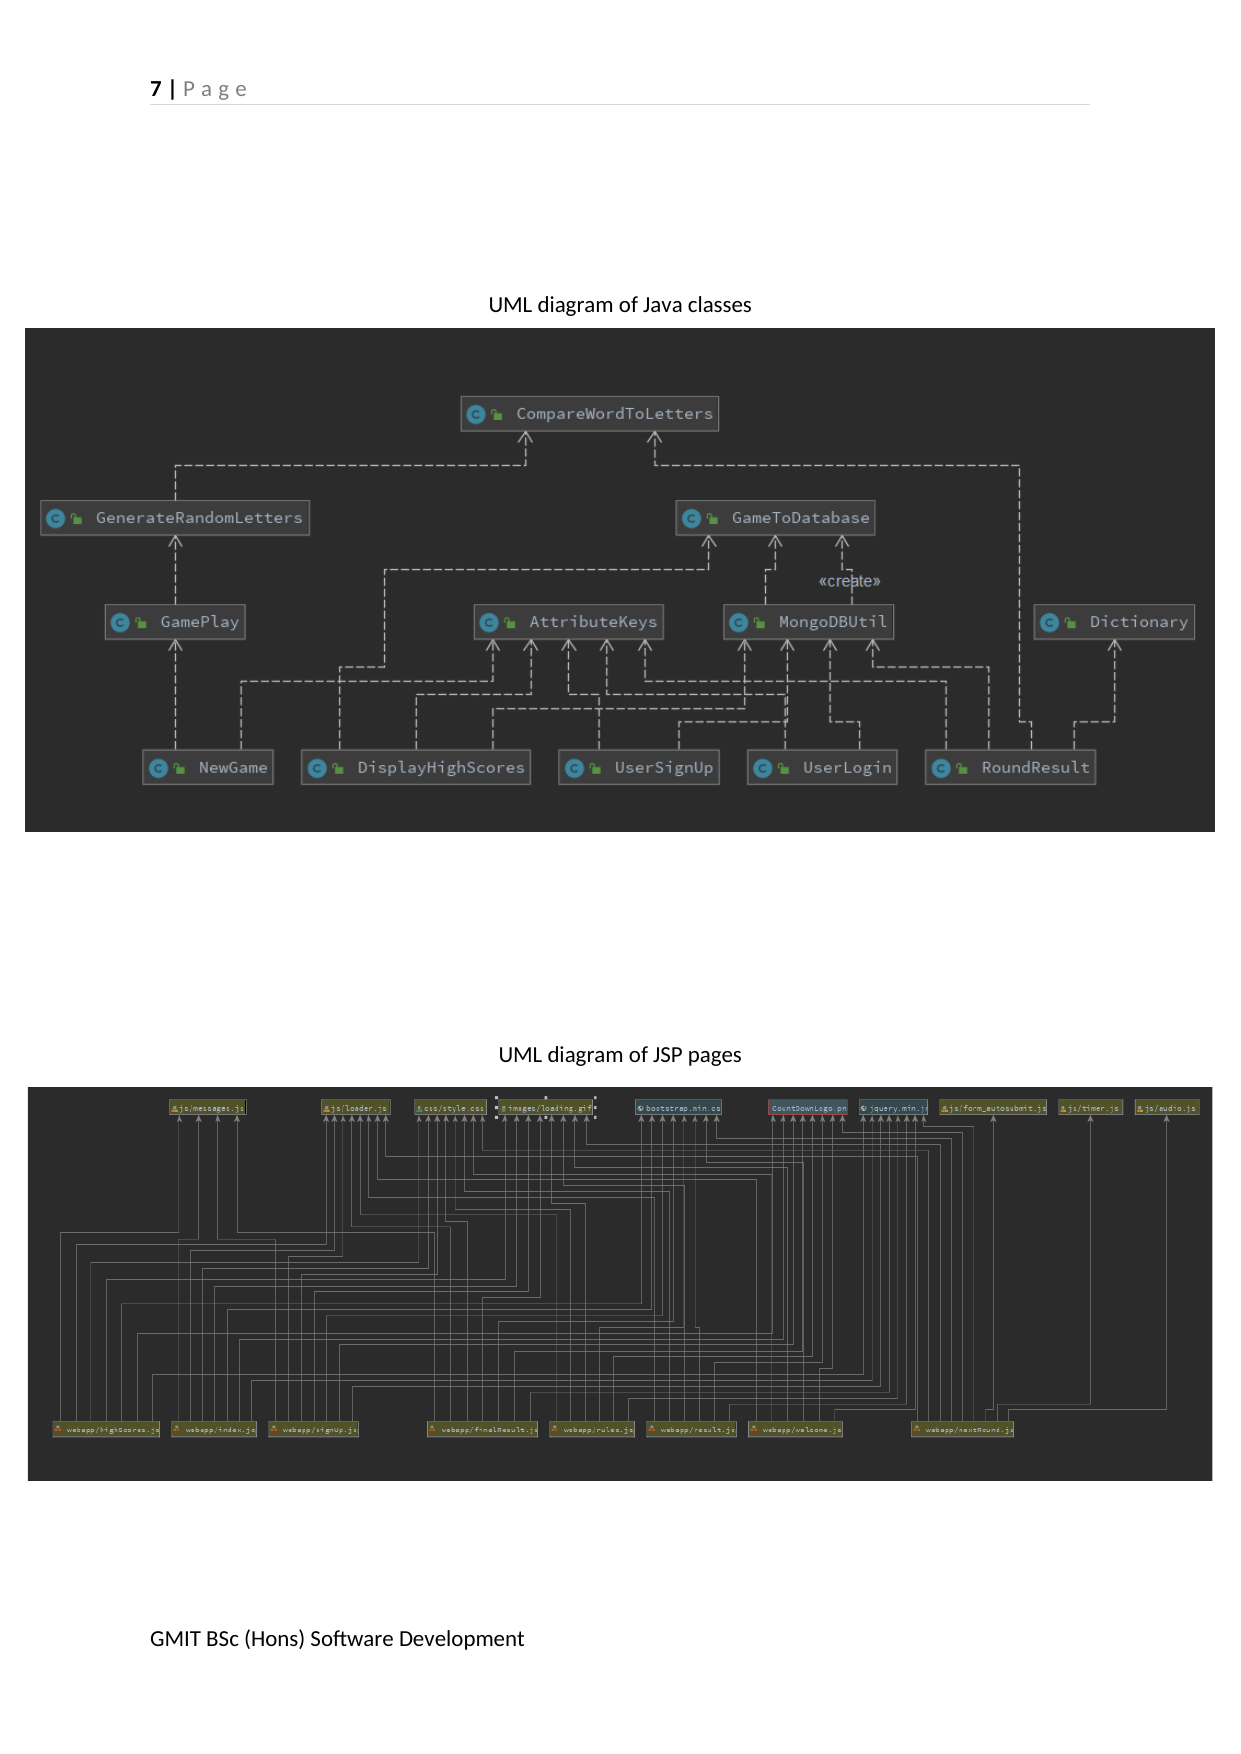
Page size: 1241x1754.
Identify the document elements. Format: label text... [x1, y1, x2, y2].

text UML diagram of Java classes [150, 291, 1090, 319]
picture [25, 328, 1215, 832]
picture [27, 1087, 1213, 1481]
text UML diagram of JSP pages [150, 1040, 1090, 1068]
